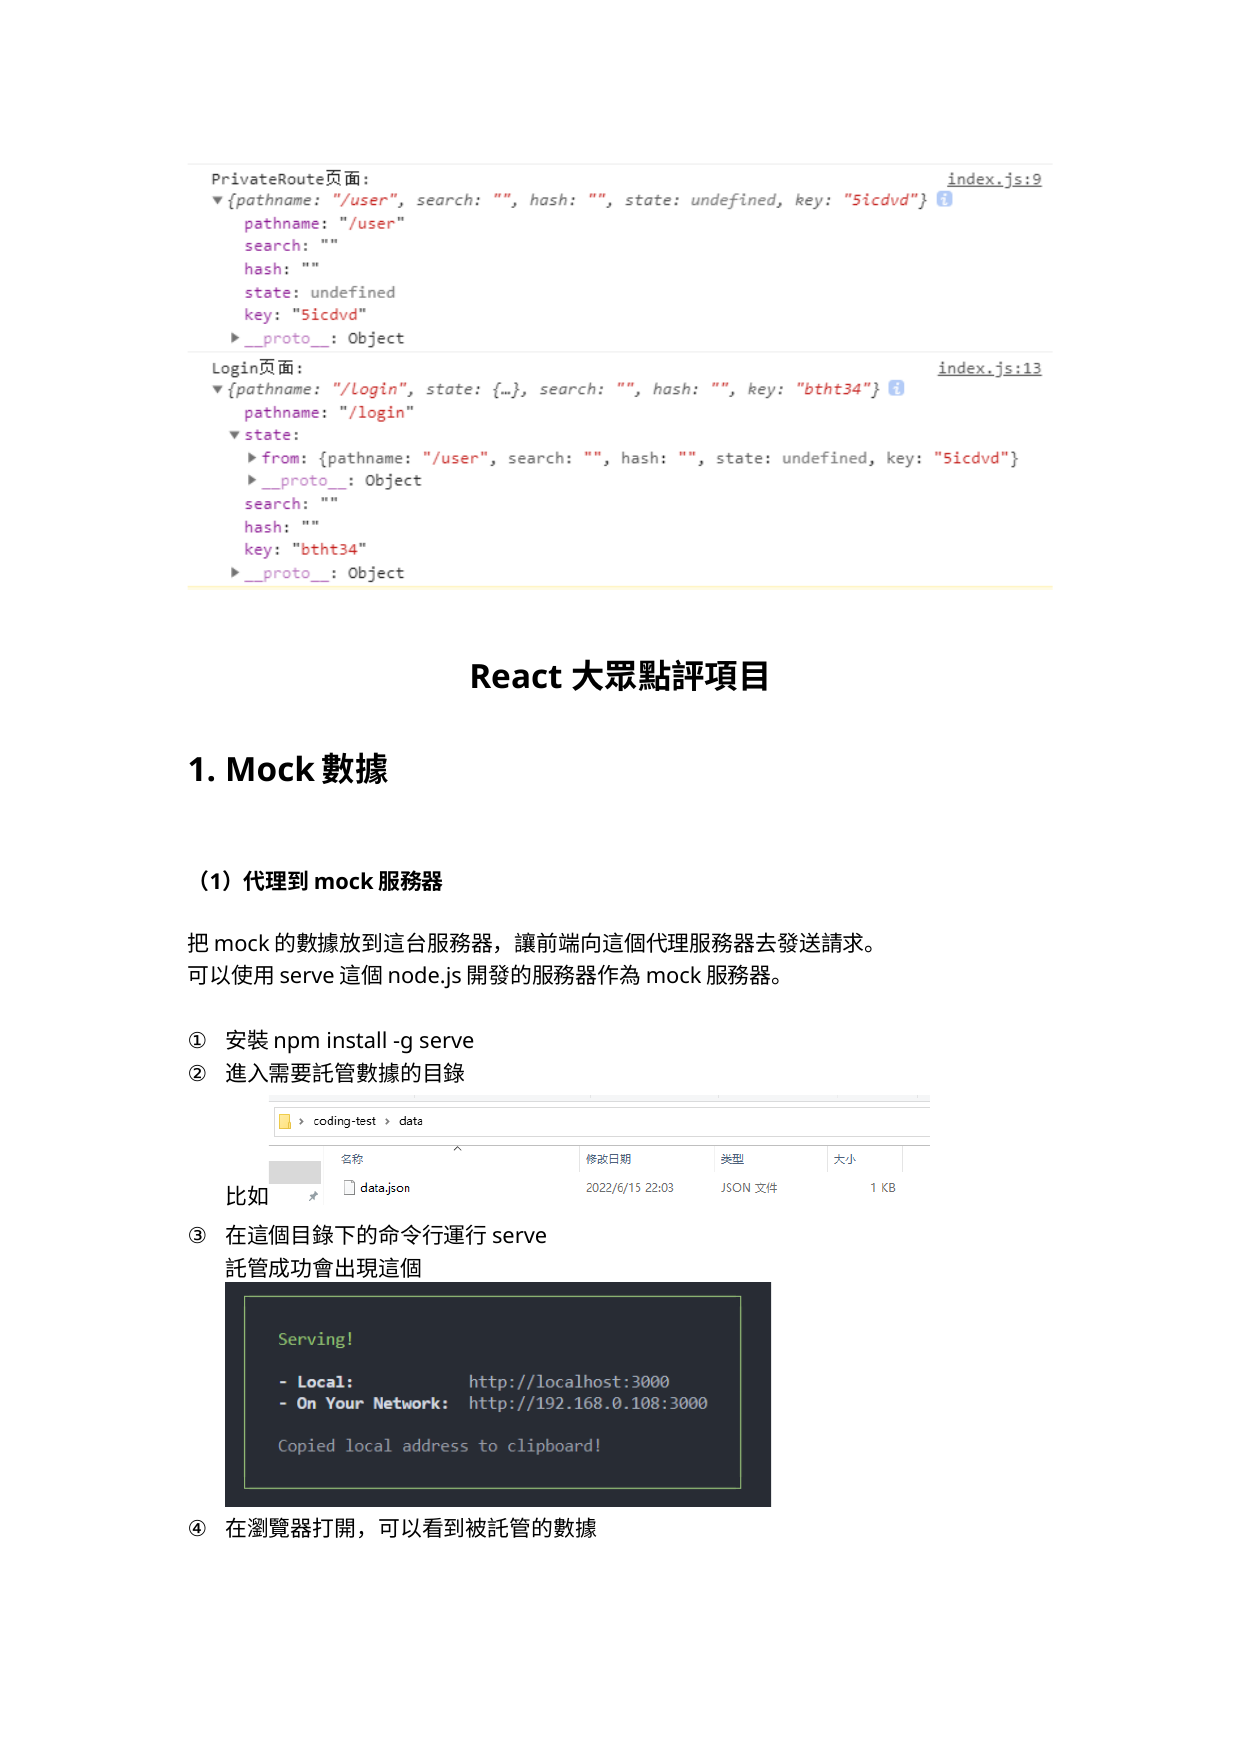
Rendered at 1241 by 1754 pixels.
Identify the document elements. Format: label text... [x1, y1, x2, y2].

subtitle Mock數據 [187, 734, 1053, 799]
list 安裝npm install -g serve [187, 1023, 1053, 1055]
picture [187, 162, 1053, 590]
title React 大眾點評項目 [187, 642, 1053, 707]
list 託管成功會出現這個 [225, 1250, 1053, 1283]
subtitle （1）代理到mock服務器 [187, 863, 1053, 896]
list 在這個目錄下的命令行運行serve [187, 1218, 1053, 1250]
text 可以使用serve這個node.js開發的服務器作為mock服務器。 [187, 958, 1053, 990]
list 在瀏覽器打開，可以看到被託管的數據 [187, 1510, 1053, 1543]
picture [225, 1282, 772, 1507]
list 進入需要託管數據的目錄 [187, 1055, 1053, 1088]
text 把mock的數據放到這台服務器，讓前端向這個代理服務器去發送請求。 [187, 925, 1053, 958]
picture [268, 1095, 930, 1205]
